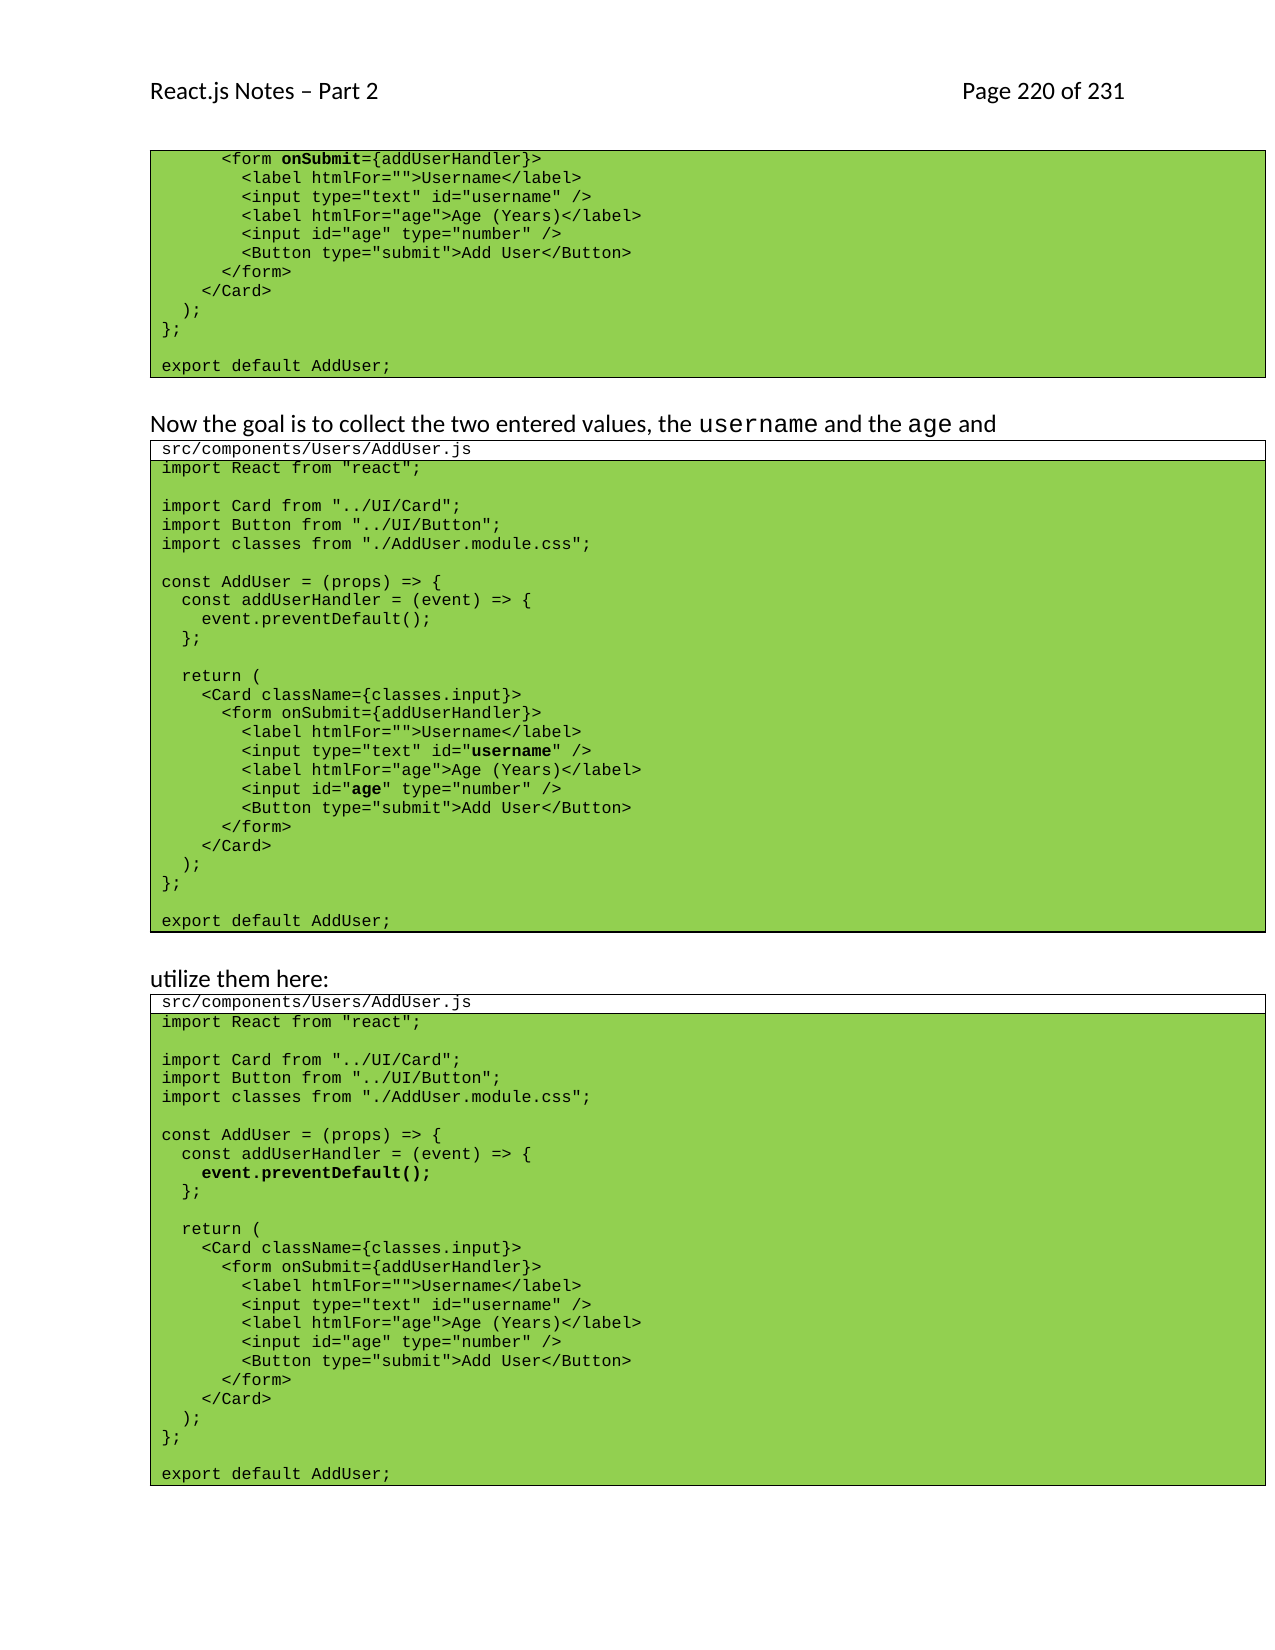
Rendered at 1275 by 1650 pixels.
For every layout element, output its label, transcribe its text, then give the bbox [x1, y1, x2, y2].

text Now the goal is to collect the two entered values, the username and the age and [150, 408, 1125, 440]
text utilize them here: [150, 963, 1125, 993]
table_header src/components/Users/AddUser.js [151, 995, 1265, 1013]
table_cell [151, 151, 1265, 377]
table_header src/components/Users/AddUser.js [151, 441, 1265, 459]
